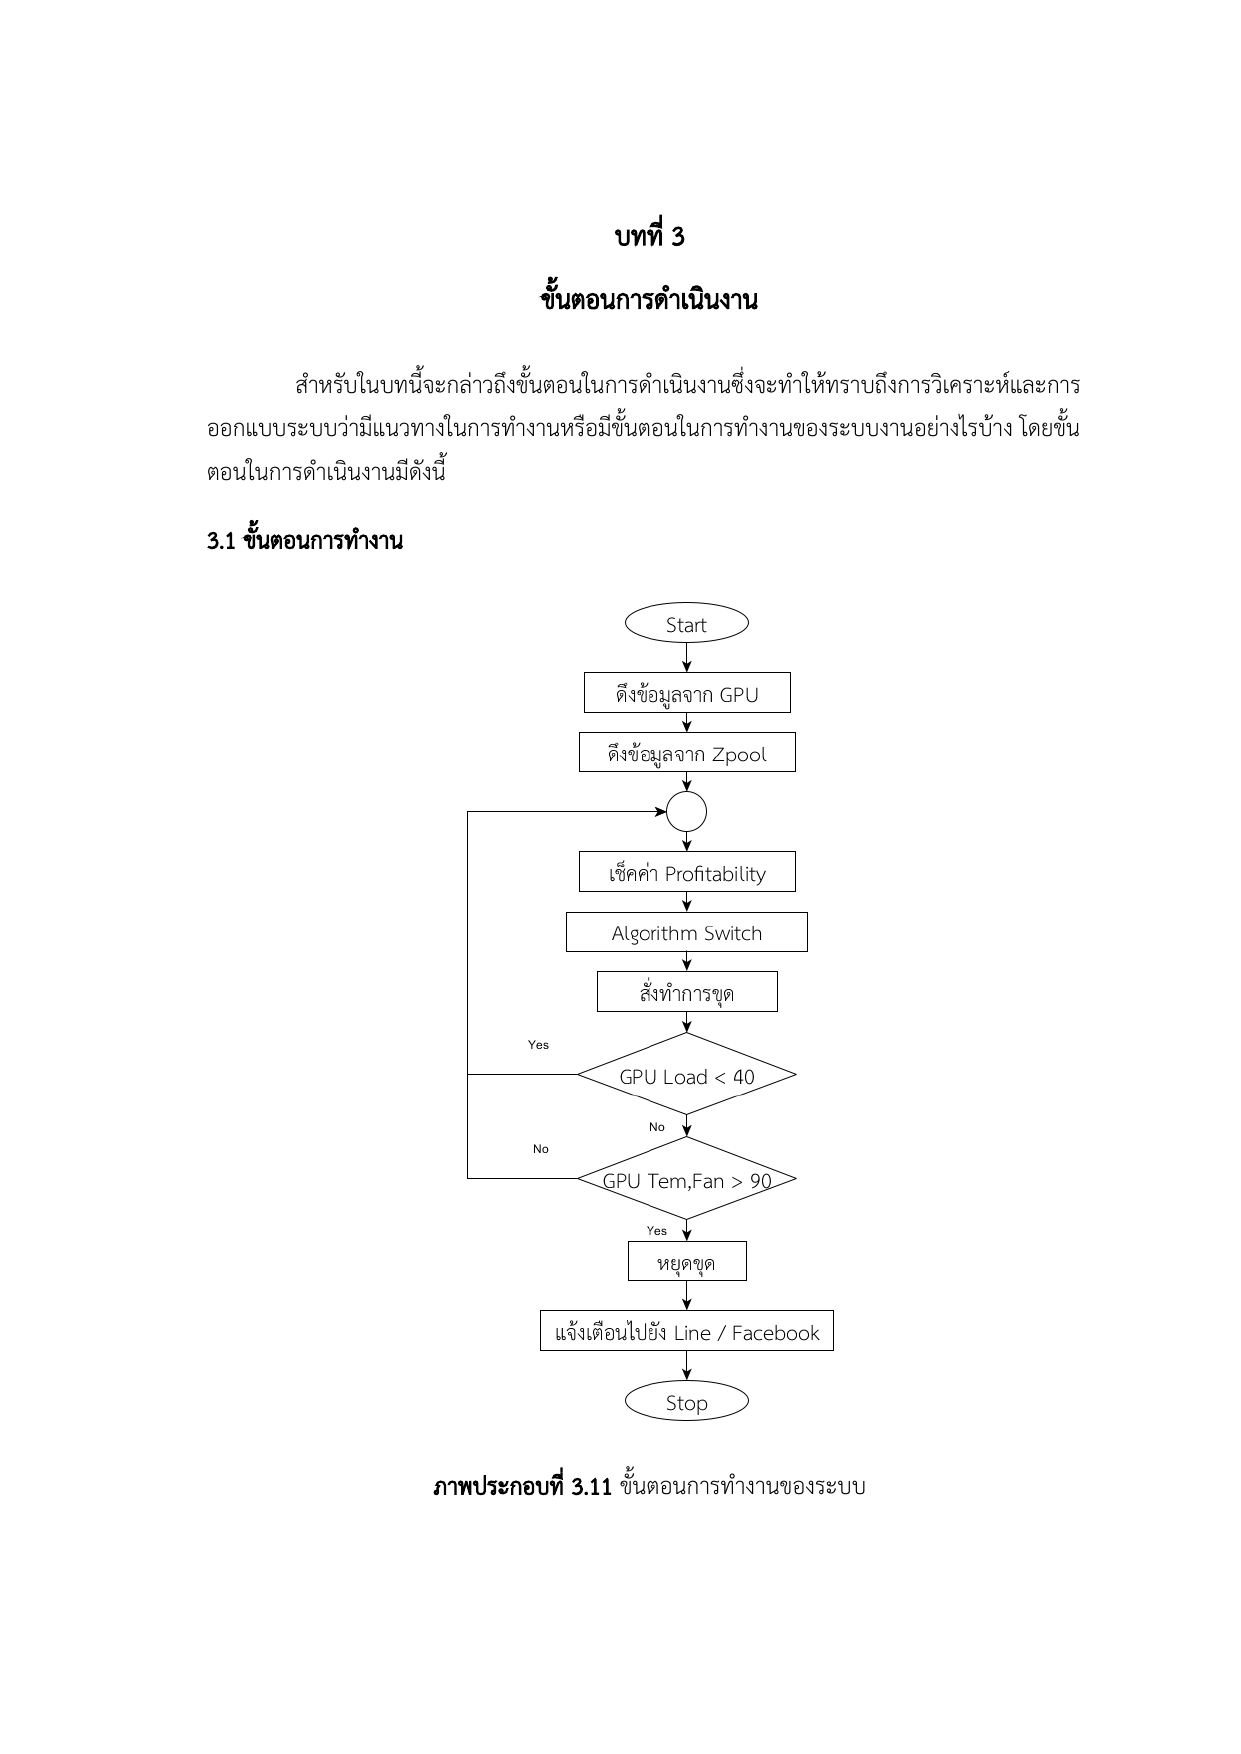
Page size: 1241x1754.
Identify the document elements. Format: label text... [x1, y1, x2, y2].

picture [452, 587, 848, 1435]
subtitle ขั้นตอนการดำเนินงาน [207, 212, 1092, 318]
text สำหรับในบทนี้จะกล่าวถึงขั้นตอนในการดำเนินงานซึ่งจะทำให้ทราบถึงการวิเคราะห์และการออกแบบระบบว่ามีแนวทางในการทำงานหรือมีขั้นตอนในการทำงานของระบบงานอย่างไรบ้าง โดยขั้นตอนในการดำเนินงานมีดังนี้ [207, 364, 1092, 488]
subtitle ขั้นตอนการทำงาน [207, 519, 1092, 557]
